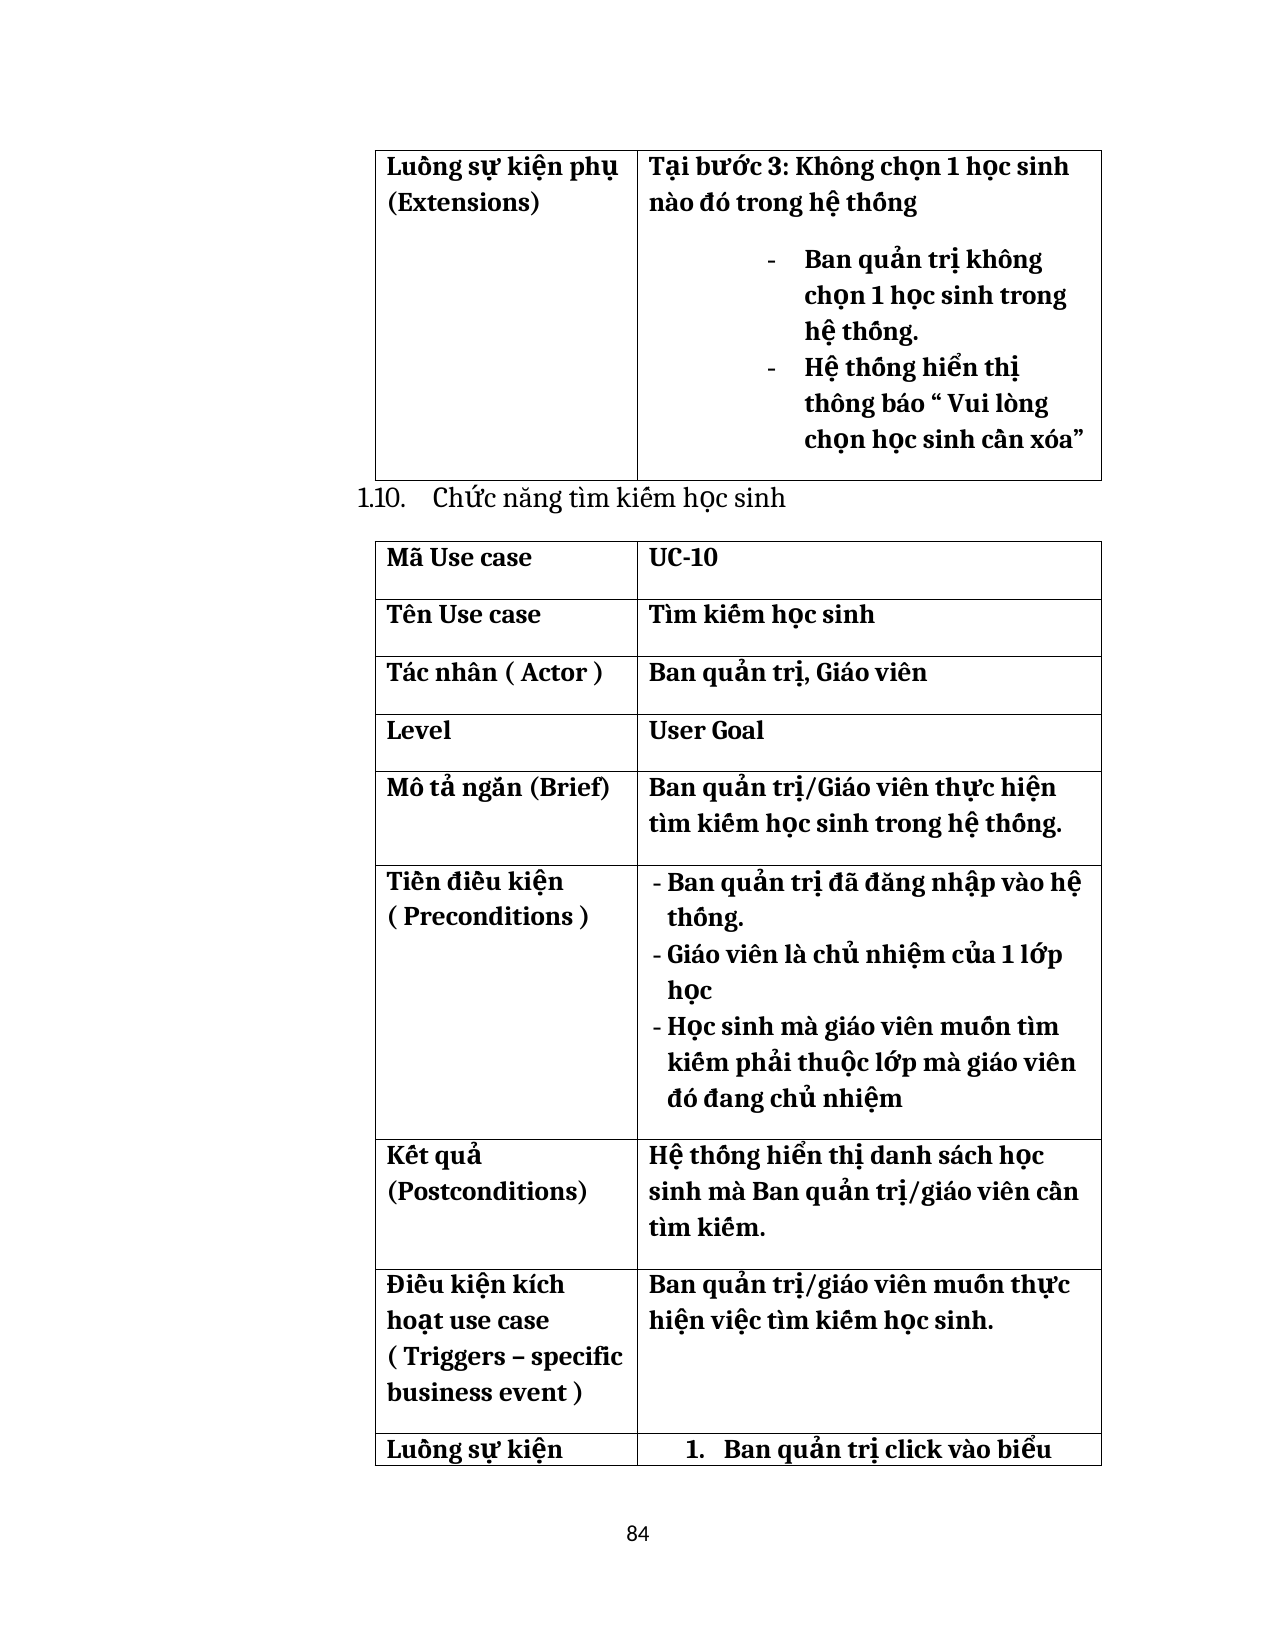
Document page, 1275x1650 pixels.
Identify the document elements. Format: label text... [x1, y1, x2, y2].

table_cell Tìm kiếm học sinh [638, 600, 1101, 656]
table_cell Hệ thống hiển thị danh sách học sinh mà Ban quản trị/giáo viên cần tìm kiếm. [638, 1140, 1101, 1268]
table_cell Luồng sự kiện phụ (Extensions) [376, 151, 637, 480]
table_cell Tiền điều kiện ( Preconditions ) [376, 866, 637, 1139]
table_cell Ban quản trị đã đăng nhập vào hệ thống. Giáo viên là chủ nhiệm của 1 lớp học Học sinh mà giáo viên muốn tìm kiếm phải thuộc lớp mà giáo viên đó đang chủ nhiệm [638, 866, 1101, 1139]
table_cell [376, 1434, 637, 1465]
table_cell Ban quản trị/giáo viên muốn thực hiện việc tìm kiếm học sinh. [638, 1270, 1101, 1433]
table_cell Tại bước 3: Không chọn 1 học sinh nào đó trong hệ thống Ban quản trị không chọn 1 học sinh trong hệ thống. Hệ thống hiển thị thông báo “ Vui lòng chọn học sinh cần xóa” [638, 151, 1101, 480]
table_header UC-10 [638, 542, 1101, 598]
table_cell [638, 1434, 1101, 1465]
table_cell Level [376, 715, 637, 771]
table_cell User Goal [638, 715, 1101, 771]
table_cell Ban quản trị/Giáo viên thực hiện tìm kiếm học sinh trong hệ thống. [638, 772, 1101, 864]
table_cell Tác nhân ( Actor ) [376, 657, 637, 714]
table_cell Ban quản trị, Giáo viên [638, 657, 1101, 714]
table_cell Tên Use case [376, 600, 637, 656]
list Chức năng tìm kiếm học sinh [358, 481, 1125, 515]
table_cell Mô tả ngắn (Brief) [376, 772, 637, 864]
table_cell Kết quả (Postconditions) [376, 1140, 637, 1268]
table_cell Điều kiện kích hoạt use case ( Triggers – specific business event ) [376, 1270, 637, 1433]
table_header Mã Use case [376, 542, 637, 598]
